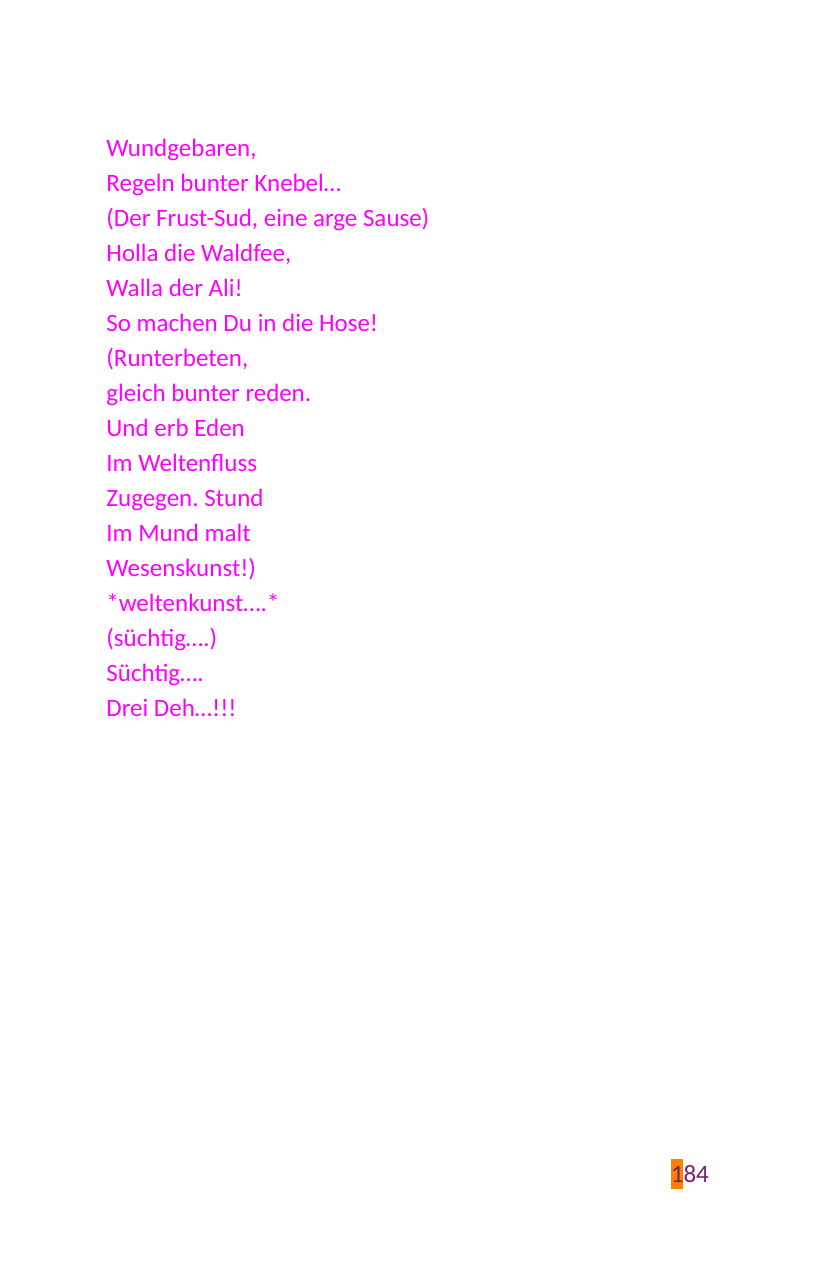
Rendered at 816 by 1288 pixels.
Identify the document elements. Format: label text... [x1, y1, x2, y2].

text Wundgebaren, [106, 132, 709, 162]
text (süchtig….) [106, 622, 709, 652]
text Holla die Waldfee, [106, 237, 709, 267]
text Walla der Ali! [106, 272, 709, 302]
text (Der Frust-Sud, eine arge Sause) [106, 202, 709, 232]
text Im Weltenfluss [106, 447, 709, 477]
text Süchtig…. [106, 657, 709, 687]
text So machen Du in die Hose! [106, 307, 709, 337]
text Drei Deh…!!! [106, 692, 709, 722]
text Zugegen. Stund [106, 482, 709, 512]
text *weltenkunst….* [106, 587, 709, 617]
text Und erb Eden [106, 412, 709, 442]
text gleich bunter reden. [106, 377, 709, 407]
text Regeln bunter Knebel… [106, 167, 709, 197]
text Wesenskunst!) [106, 552, 709, 582]
text (Runterbeten, [106, 342, 709, 372]
text Im Mund malt [106, 517, 709, 547]
